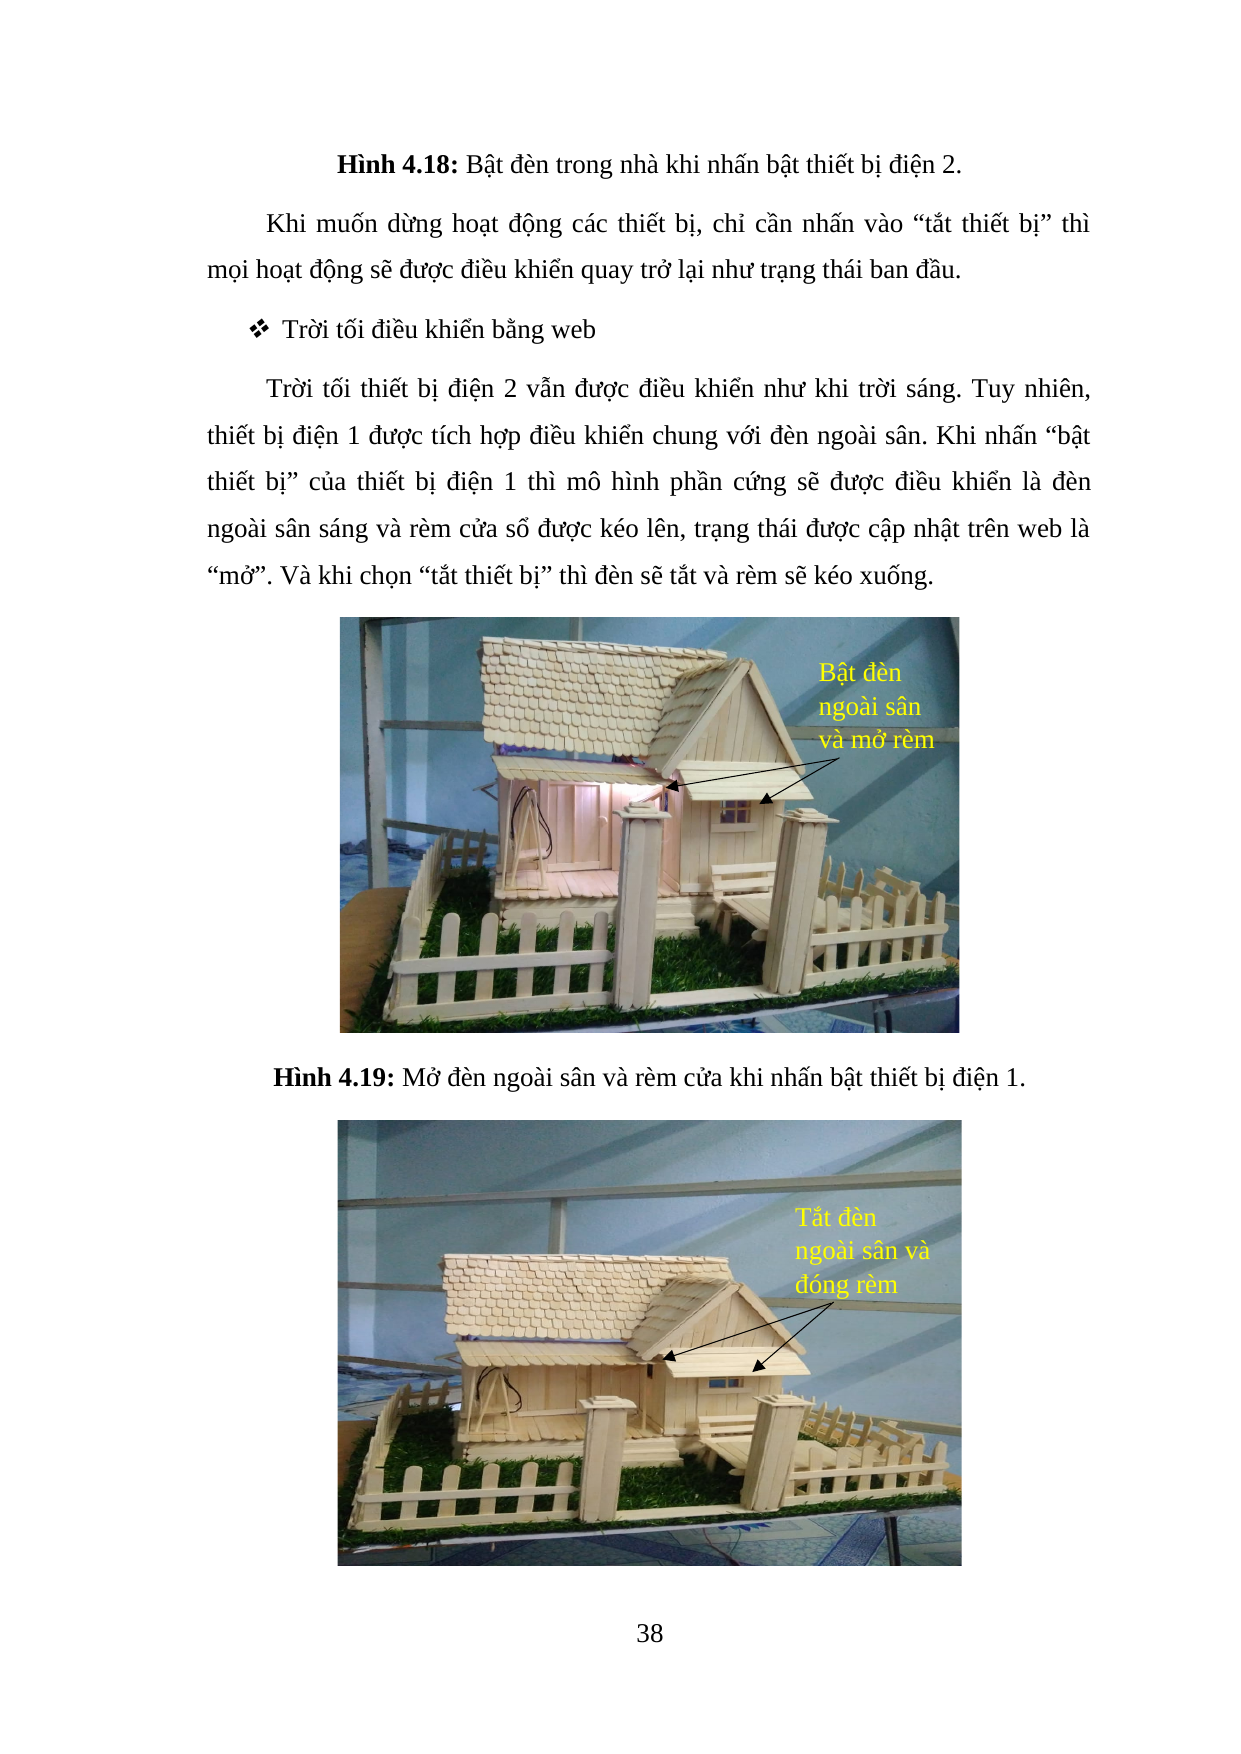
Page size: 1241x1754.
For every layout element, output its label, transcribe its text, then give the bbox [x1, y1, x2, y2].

list Trời tối điều khiển bằng web [244, 313, 1092, 344]
text Khi muốn dừng hoạt động các thiết bị, chỉ cần nhấn vào “tắt thiết bị” thì mọi hoạt động sẽ được điều khiển quay trở lại như trạng thái ban đầu. [207, 207, 1092, 285]
text Hình 4.19: Mở đèn ngoài sân và rèm cửa khi nhấn bật thiết bị điện 1. [207, 1061, 1092, 1092]
text Hình 4.18: Bật đèn trong nhà khi nhấn bật thiết bị điện 2. [207, 148, 1092, 179]
picture [337, 1120, 962, 1566]
text Trời tối thiết bị điện 2 vẫn được điều khiển như khi trời sáng. Tuy nhiên, thiết bị điện 1 được tích hợp điều khiển chung với đèn ngoài sân. Khi nhấn “bật thiết bị” của thiết bị điện 1 thì mô hình phần cứng sẽ được điều khiển là đèn ngoài sân sáng và rèm cửa sổ được kéo lên, trạng thái được cập nhật trên web là “mở”. Và khi chọn “tắt thiết bị” thì đèn sẽ tắt và rèm sẽ kéo xuống. [207, 372, 1092, 590]
picture [339, 617, 960, 1033]
